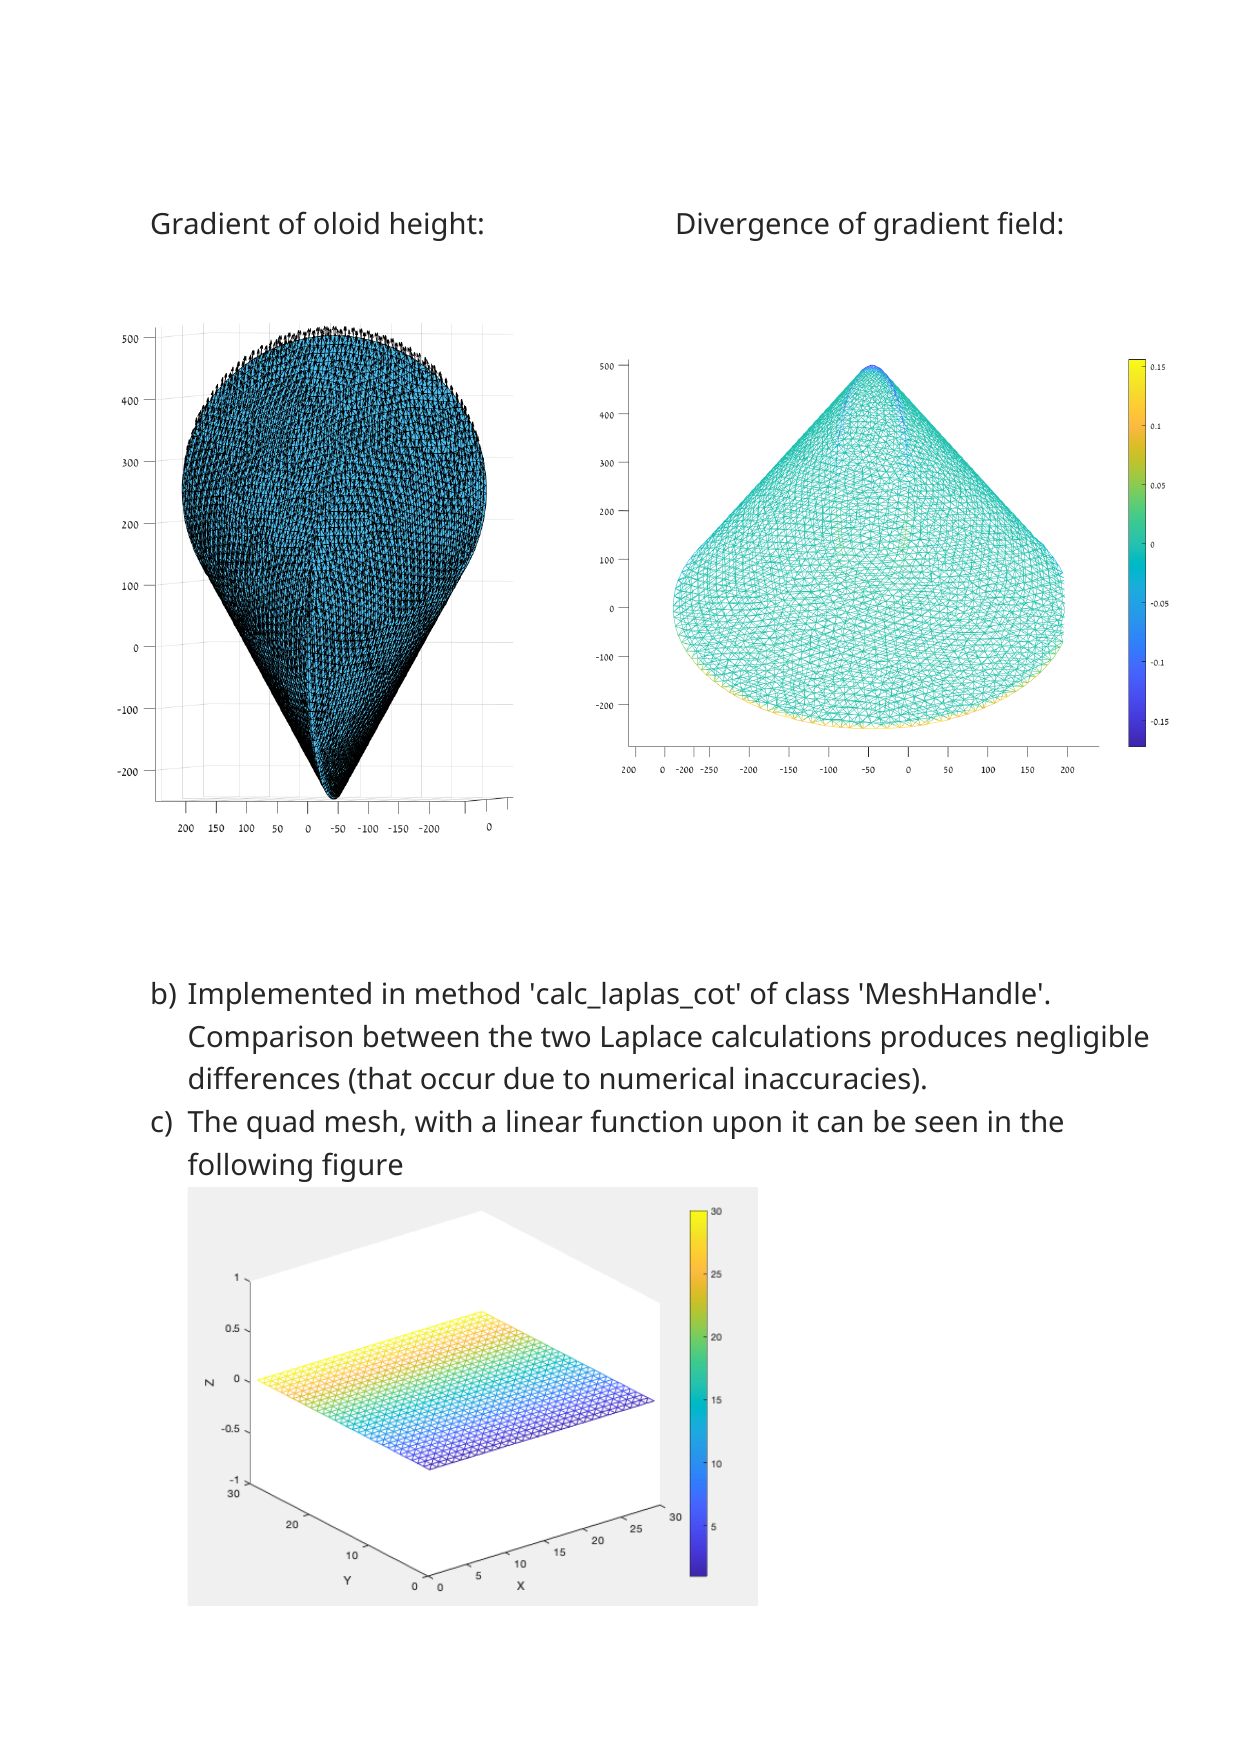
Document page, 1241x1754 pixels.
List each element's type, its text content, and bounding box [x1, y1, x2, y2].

picture [105, 305, 533, 846]
list The quad mesh, with a linear function upon it can be seen in the following figure [150, 1101, 1165, 1184]
list Gradient of oloid height: Divergence of gradient field: [150, 203, 1165, 243]
picture [592, 342, 1173, 780]
list Implemented in method 'calc_laplas_cot' of class 'MeshHandle'. Comparison between the two Laplace calculations produces negligible differences (that occur due to numerical inaccuracies). [150, 973, 1165, 1098]
picture [187, 1187, 758, 1606]
